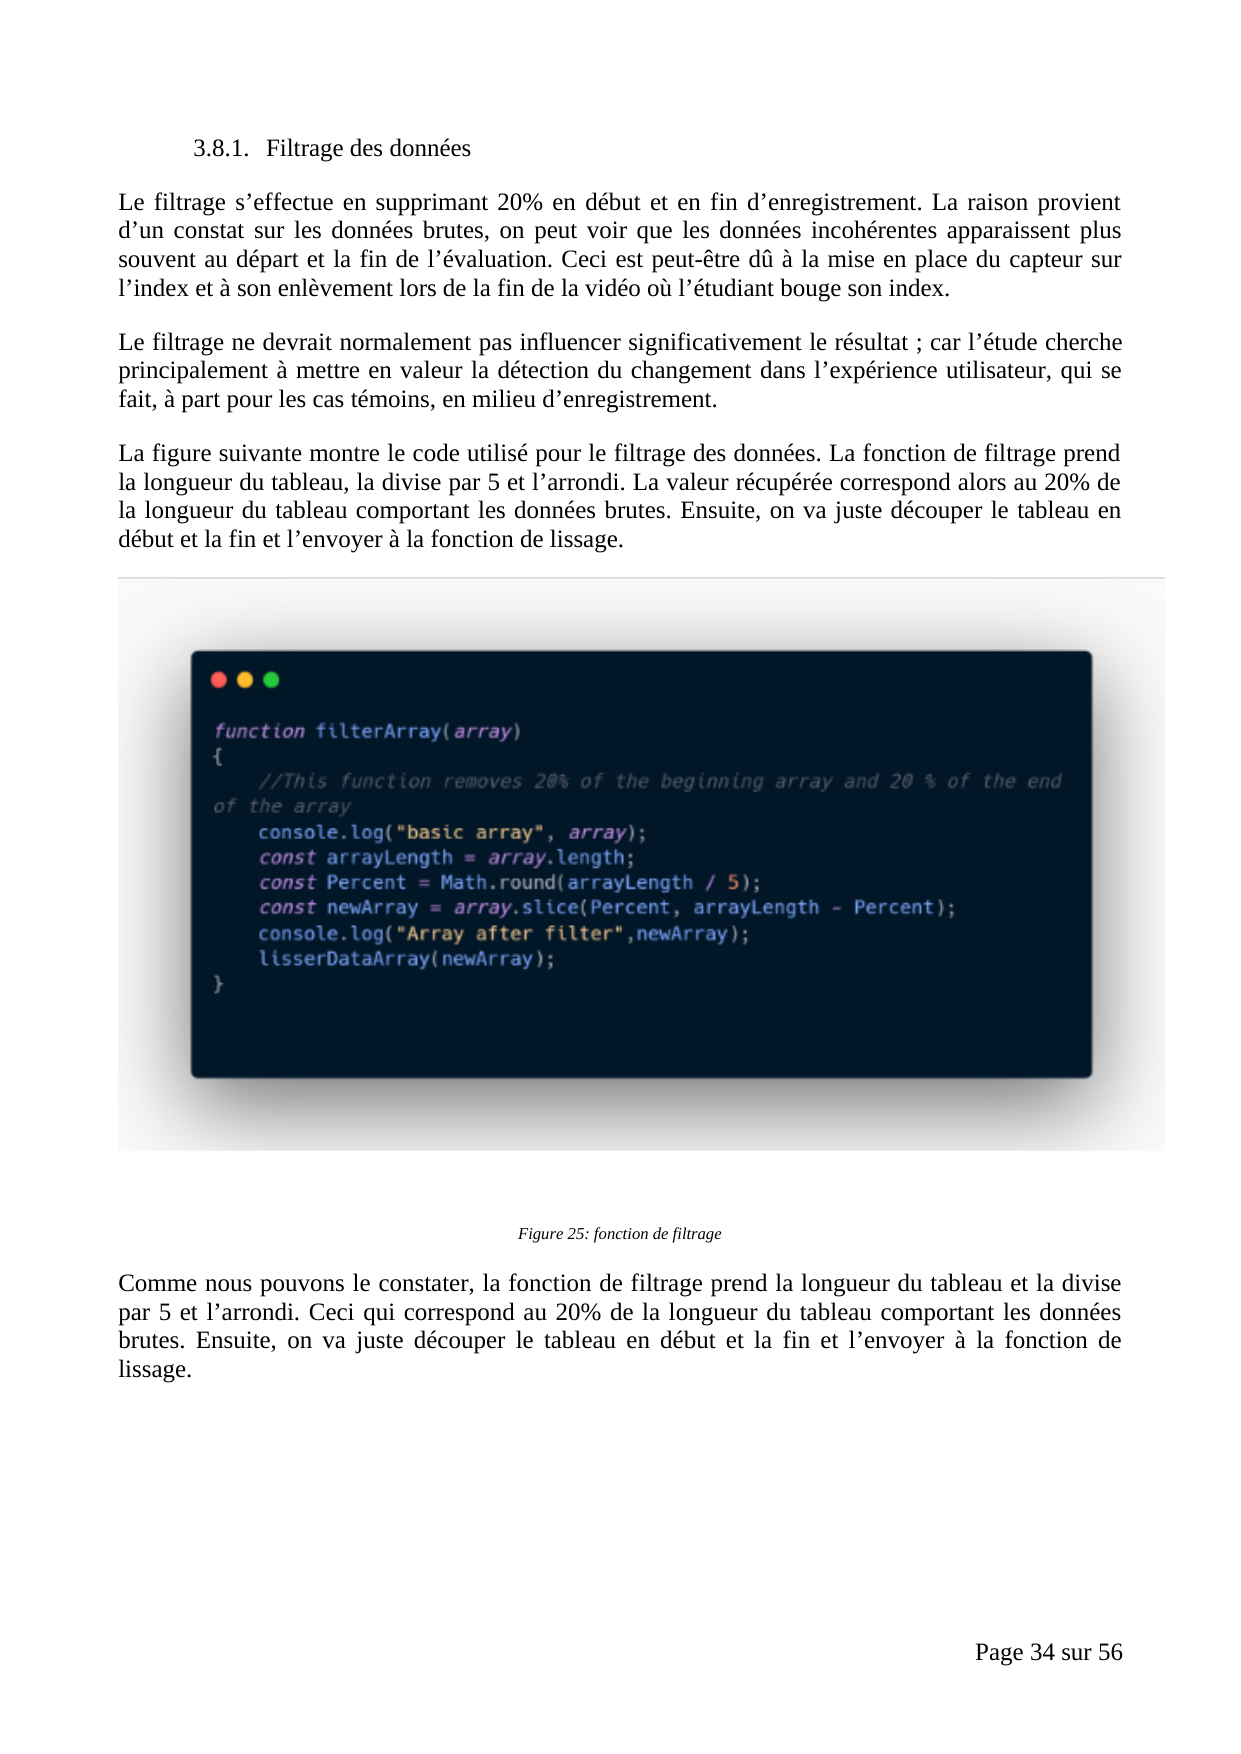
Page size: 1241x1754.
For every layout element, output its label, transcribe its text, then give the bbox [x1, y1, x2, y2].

text Le filtrage s’effectue en supprimant 20% en début et en fin d’enregistrement. La raison provient d’un constat sur les données brutes, on peut voir que les données incohérentes apparaissent plus souvent au départ et la fin de l’évaluation. Ceci est peut-être dû à la mise en place du capteur sur l’index et à son enlèvement lors de la fin de la vidéo où l’étudiant bouge son index. [118, 187, 1123, 302]
text Le filtrage ne devrait normalement pas influencer significativement le résultat ; car l’étude cherche principalement à mettre en valeur la détection du changement dans l’expérience utilisateur, qui se fait, à part pour les cas témoins, en milieu d’enregistrement. [118, 327, 1123, 413]
text La figure suivante montre le code utilisé pour le filtrage des données. La fonction de filtrage prend la longueur du tableau, la divise par 5 et l’arrondi. La valeur récupérée correspond alors au 20% de la longueur du tableau comportant les données brutes. Ensuite, on va juste découper le tableau en début et la fin et l’envoyer à la fonction de lissage. [118, 438, 1123, 553]
subtitle Filtrage des données [193, 133, 1123, 162]
text Comme nous pouvons le constater, la fonction de filtrage prend la longueur du tableau et la divise par 5 et l’arrondi. Ceci qui correspond au 20% de la longueur du tableau comportant les données brutes. Ensuite, on va juste découper le tableau en début et la fin et l’envoyer à la fonction de lissage. [118, 1268, 1123, 1383]
text Figure 25: fonction de filtrage [118, 1224, 1123, 1243]
